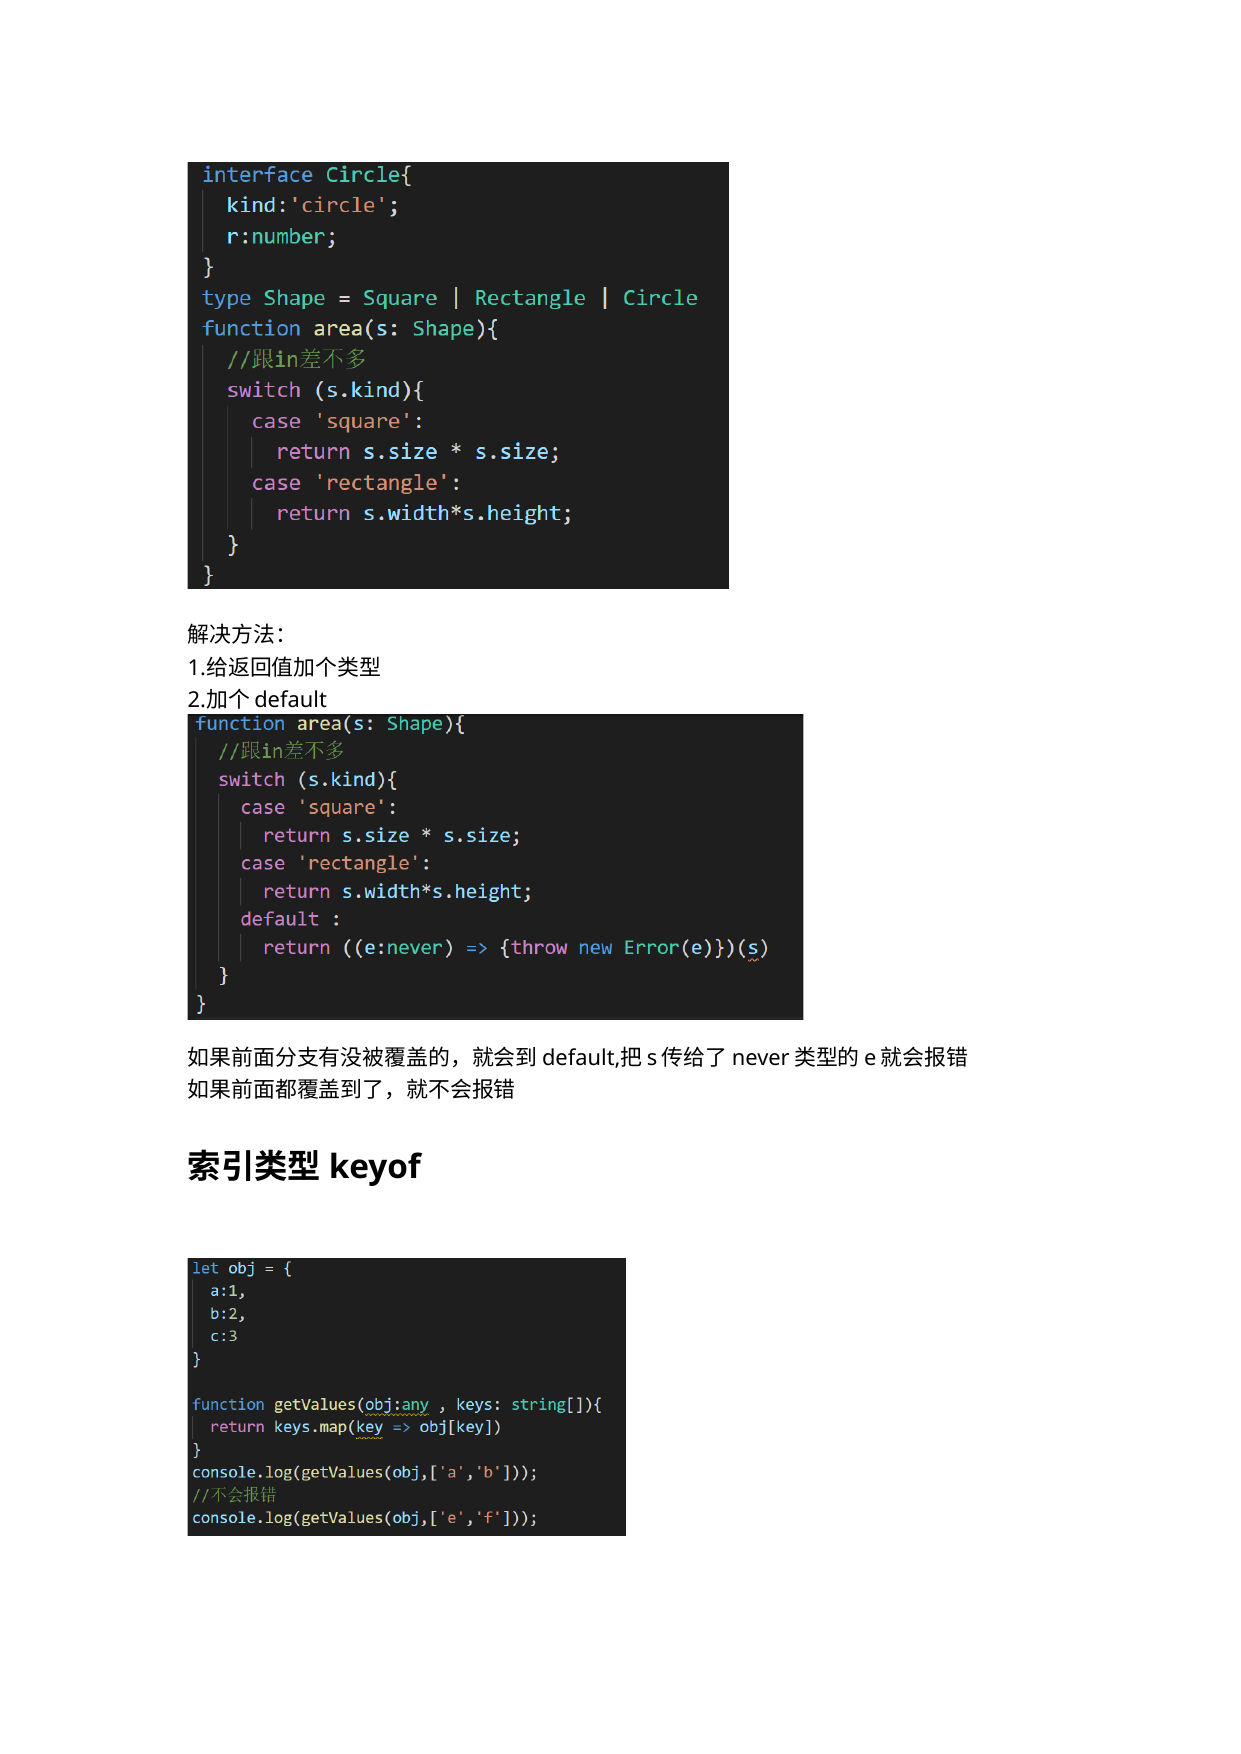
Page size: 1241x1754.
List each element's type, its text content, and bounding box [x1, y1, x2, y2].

text 2.加个default [187, 682, 1053, 714]
picture [187, 1258, 626, 1536]
text 解决方法： [187, 617, 1053, 649]
picture [187, 162, 729, 589]
picture [187, 714, 804, 1020]
text 如果前面分支有没被覆盖的，就会到default,把s传给了never类型的e就会报错 [187, 1039, 1053, 1072]
text 如果前面都覆盖到了，就不会报错 [187, 1072, 1053, 1104]
subtitle 索引类型 keyof [187, 1132, 1053, 1197]
text 1.给返回值加个类型 [187, 649, 1053, 682]
